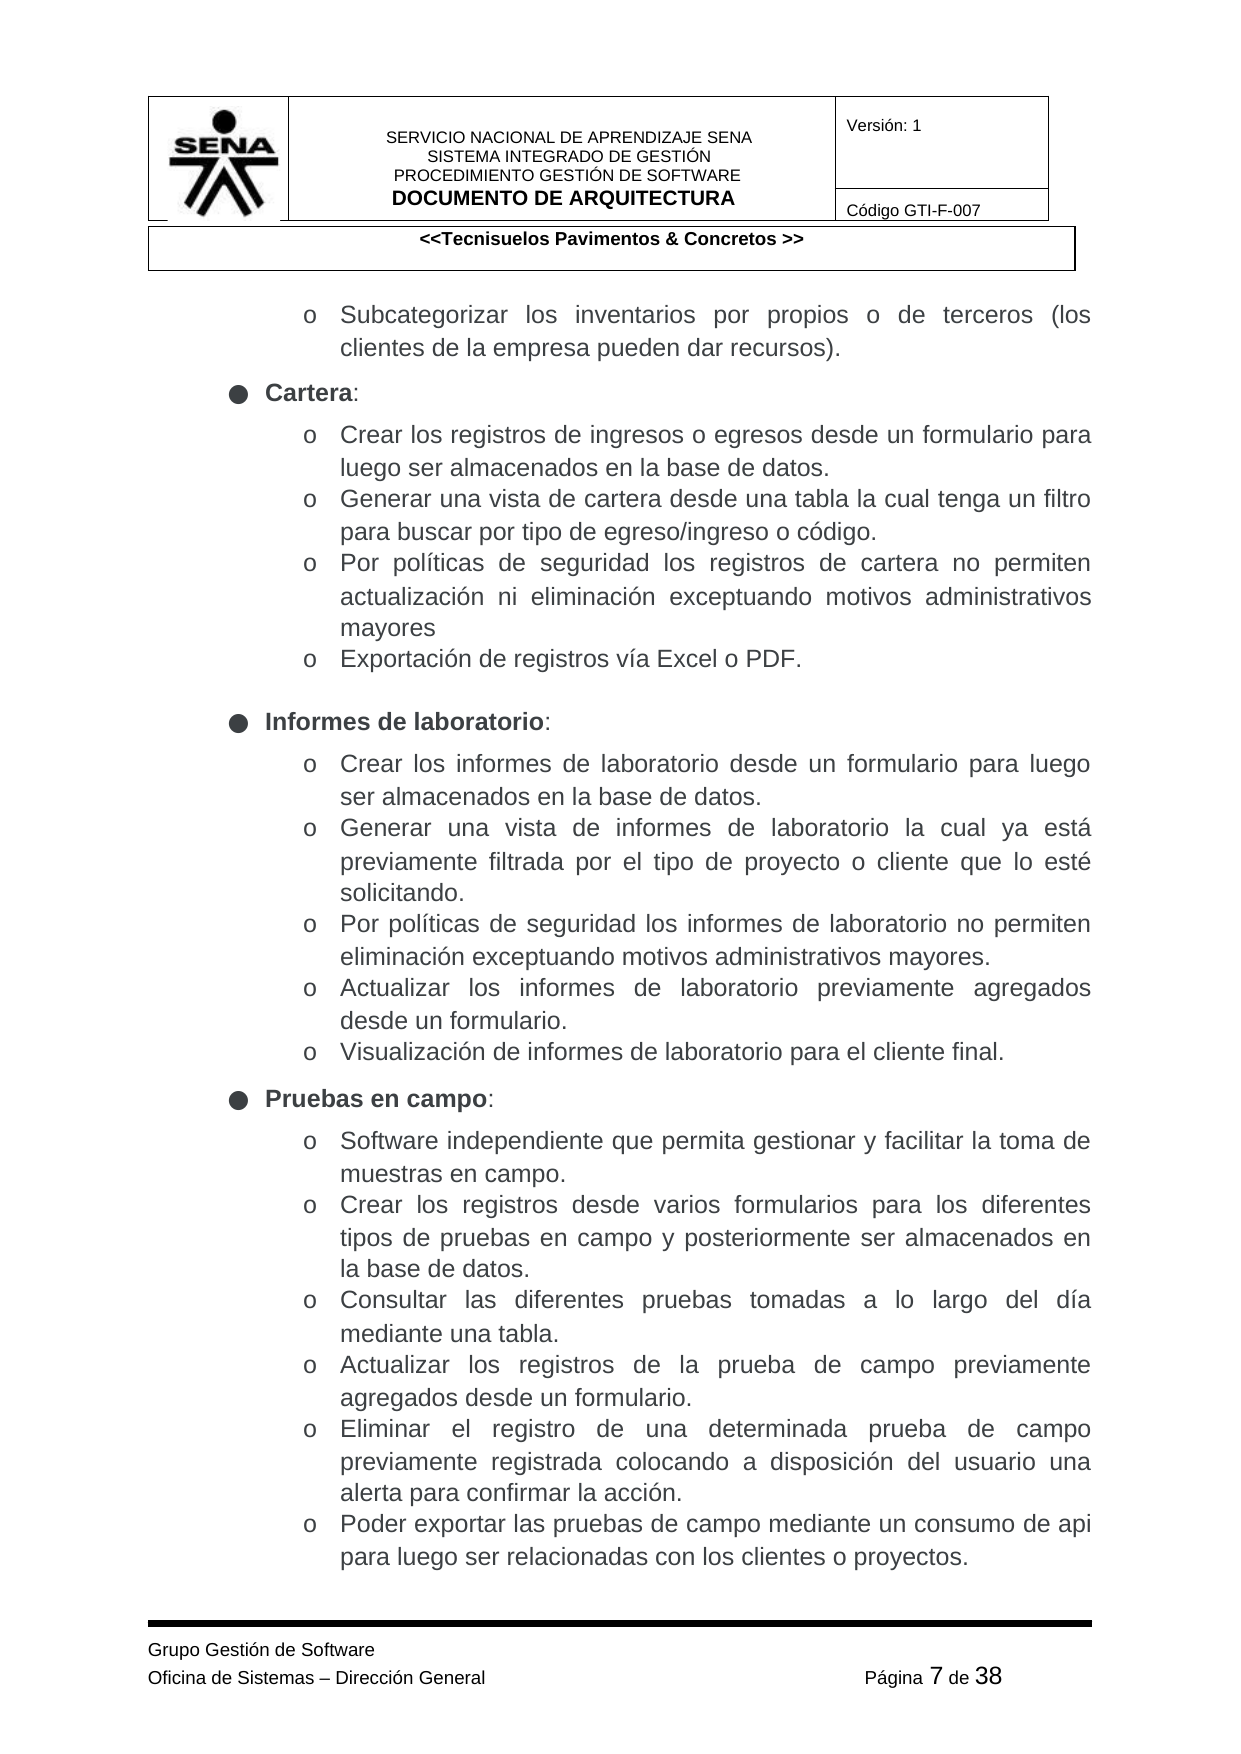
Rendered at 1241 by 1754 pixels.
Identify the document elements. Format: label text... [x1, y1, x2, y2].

picture [167, 106, 281, 221]
list Informes de laboratorio: [227, 694, 1092, 745]
list Por políticas de seguridad los informes de laboratorio no permiten eliminación exceptuando motivos administrativos mayores. [302, 908, 1092, 971]
list Subcategorizar los inventarios por propios o de terceros (los clientes de la empresa pueden dar recursos). [302, 300, 1092, 362]
list Generar una vista de cartera desde una tabla la cual tenga un filtro para buscar por tipo de egreso/ingreso o código. [302, 484, 1092, 546]
list Visualización de informes de laboratorio para el cliente final. [302, 1037, 1092, 1068]
list Generar una vista de informes de laboratorio la cual ya está previamente filtrada por el tipo de proyecto o cliente que lo esté solicitando. [302, 813, 1092, 906]
list Pruebas en campo: [227, 1070, 1092, 1122]
list Crear los informes de laboratorio desde un formulario para luego ser almacenados en la base de datos. [302, 749, 1092, 811]
list Por políticas de seguridad los registros de cartera no permiten actualización ni eliminación exceptuando motivos administrativos mayores [302, 548, 1092, 641]
list Actualizar los registros de la prueba de campo previamente agregados desde un formulario. [302, 1349, 1092, 1412]
list Crear los registros de ingresos o egresos desde un formulario para luego ser almacenados en la base de datos. [302, 420, 1092, 482]
list Actualizar los informes de laboratorio previamente agregados desde un formulario. [302, 973, 1092, 1035]
list Crear los registros desde varios formularios para los diferentes tipos de pruebas en campo y posteriormente ser almacenados en la base de datos. [302, 1190, 1092, 1283]
list Software independiente que permita gestionar y facilitar la toma de muestras en campo. [302, 1126, 1092, 1188]
list Consultar las diferentes pruebas tomadas a lo largo del día mediante una tabla. [302, 1285, 1092, 1347]
list Exportación de registros vía Excel o PDF. [302, 644, 1092, 674]
list Cartera: [227, 364, 1092, 416]
list Eliminar el registro de una determinada prueba de campo previamente registrada colocando a disposición del usuario una alerta para confirmar la acción. [302, 1414, 1092, 1507]
list Poder exportar las pruebas de campo mediante un consumo de api para luego ser relacionadas con los clientes o proyectos. [302, 1509, 1092, 1571]
